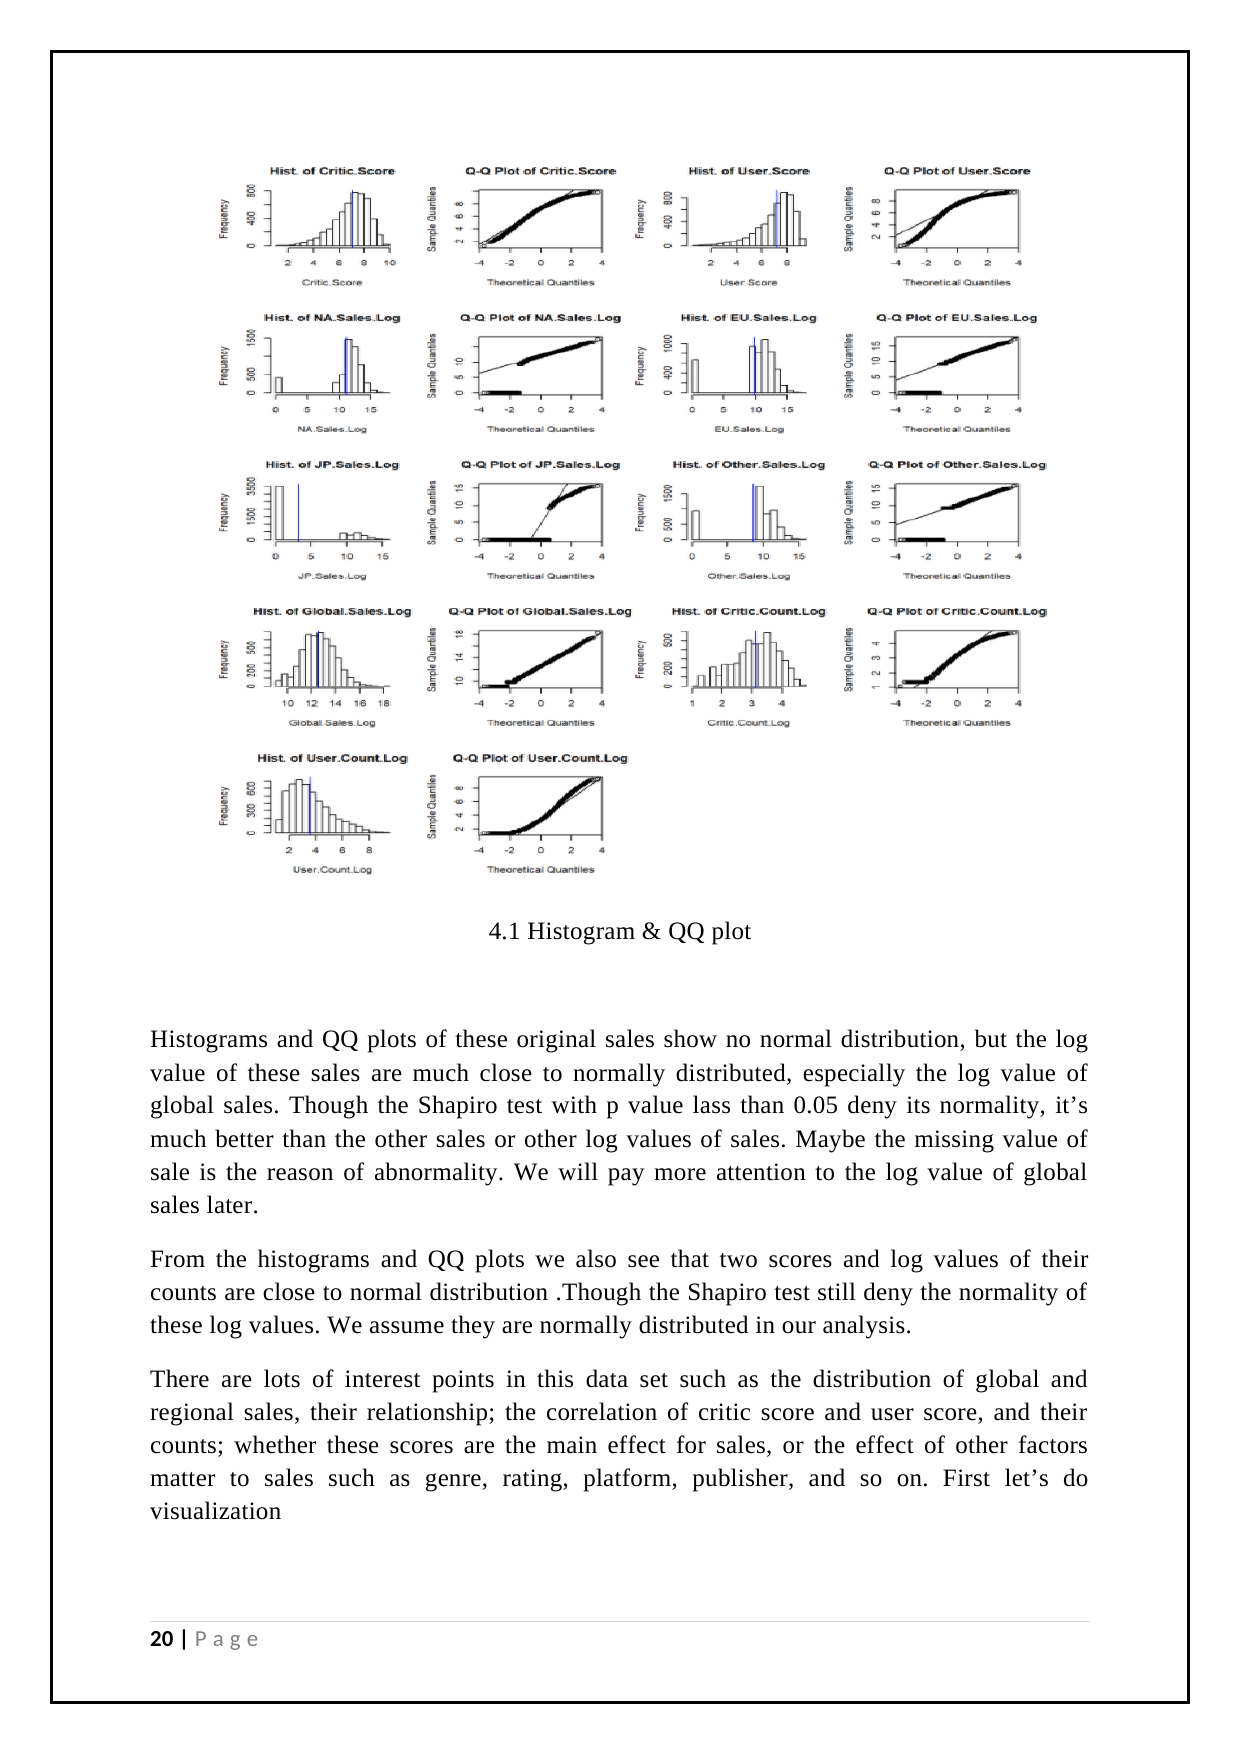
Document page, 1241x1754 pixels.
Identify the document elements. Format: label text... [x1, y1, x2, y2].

text 4.1 Histogram & QQ plot [150, 916, 1090, 945]
text There are lots of interest points in this data set such as the distribution of global and regional sales, their relationship; the correlation of critic score and user score, and their counts; whether these scores are the main effect for sales, or the effect of other factors matter to sales such as genre, rating, platform, publisher, and so on. First let’s do visualization [150, 1364, 1090, 1525]
text From the histograms and QQ plots we also see that two scores and log values of their counts are close to normal distribution .Though the Shapiro test still deny the normality of these log values. We assume they are normally distributed in our analysis. [150, 1244, 1090, 1339]
text Histograms and QQ plots of these original sales show no normal distribution, but the log value of these sales are much close to normally distributed, especially the log value of global sales. Though the Shapiro test with p value lass than 0.05 deny its normality, it’s much better than the other sales or other log values of sales. Maybe the missing value of sale is the reason of abnormality. We will pay more attention to the log value of global sales later. [150, 1024, 1090, 1218]
picture [150, 150, 1178, 892]
